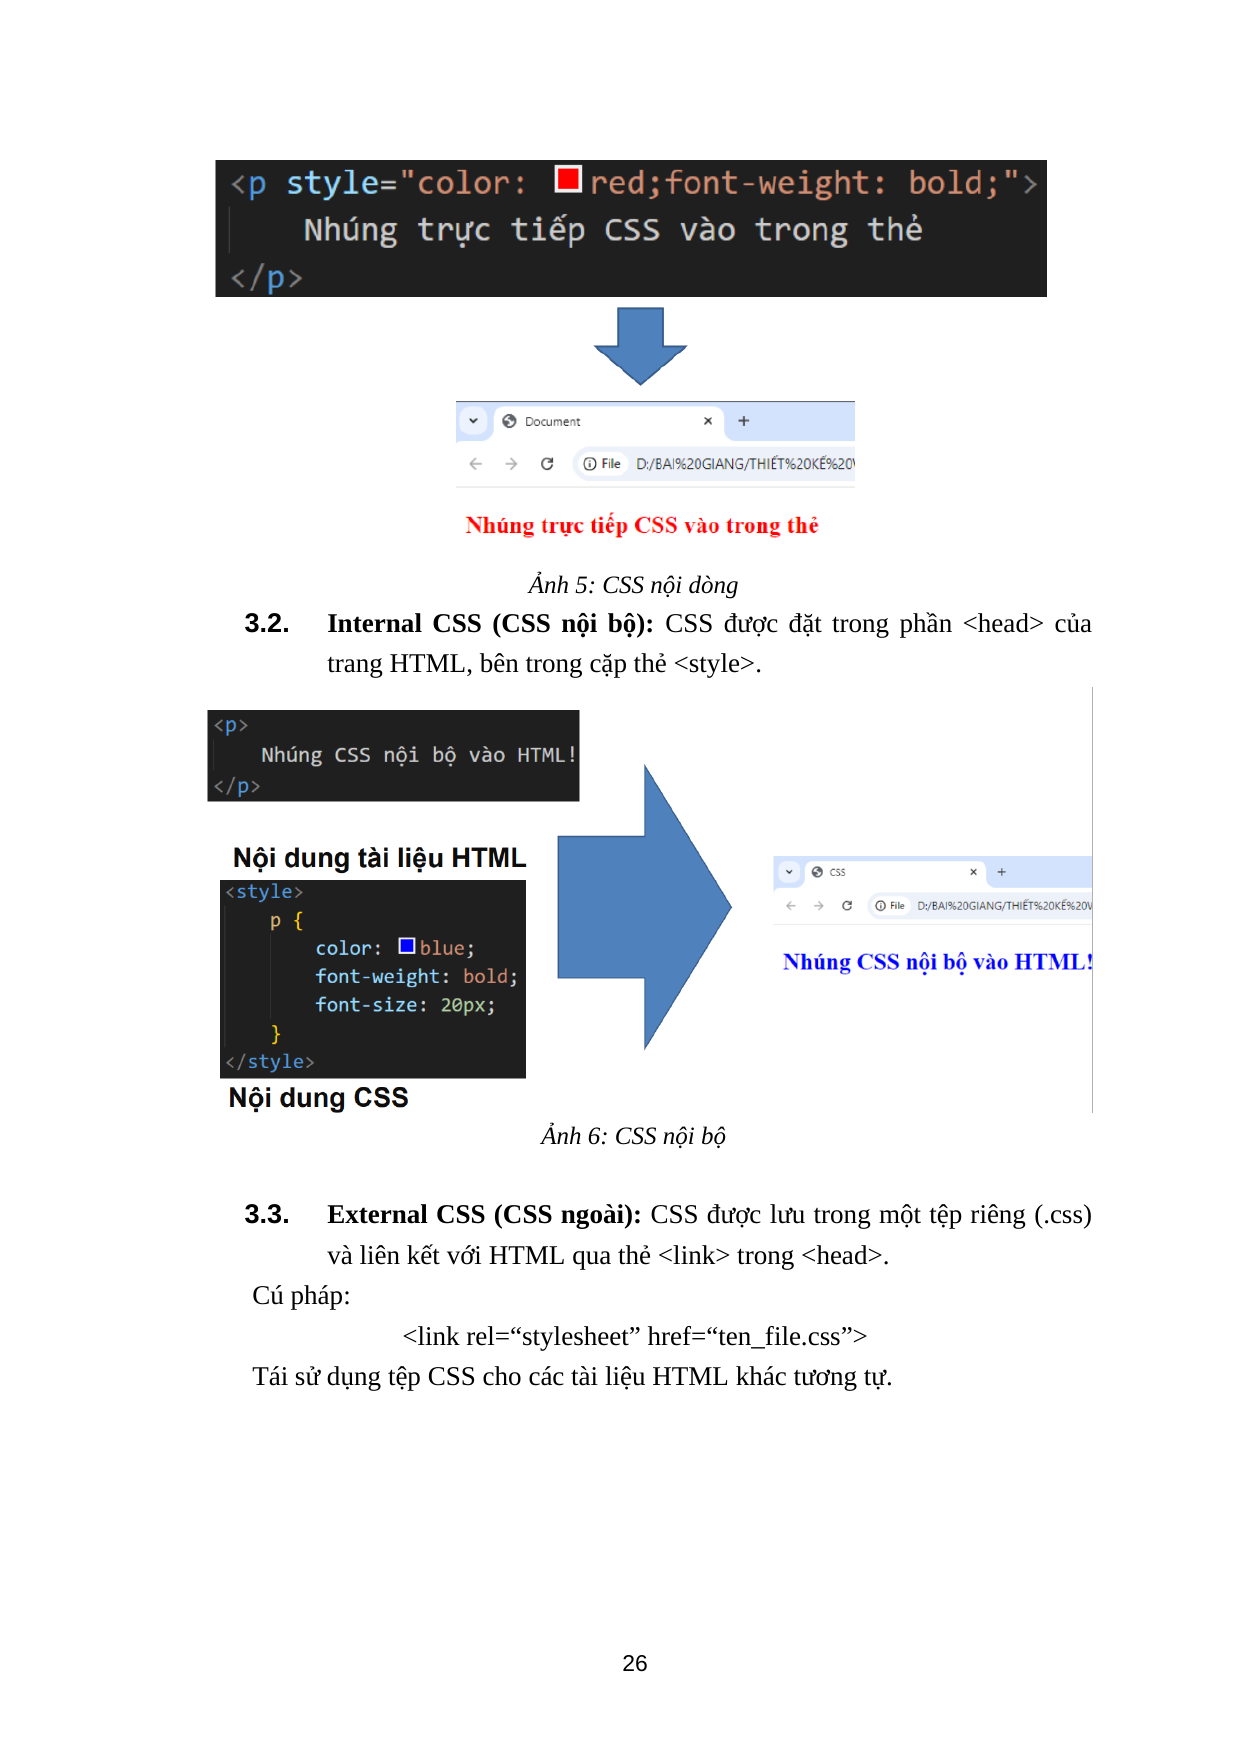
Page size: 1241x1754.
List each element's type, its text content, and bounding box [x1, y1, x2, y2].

text Ảnh 6: CSS nội bộ [177, 1121, 1092, 1149]
text Tái sử dụng tệp CSS cho các tài liệu HTML khác tương tự. [177, 1360, 1092, 1391]
picture [177, 687, 1093, 1113]
text Ảnh 5: CSS nội dòng [177, 570, 1092, 598]
text Cú pháp: [177, 1279, 1092, 1311]
list Internal CSS (CSS nội bộ): CSS được đặt trong phần <head> của trang HTML, bên trong cặp thẻ <style>. [289, 607, 1092, 679]
list External CSS (CSS ngoài): CSS được lưu trong một tệp riêng (.css) và liên kết với HTML qua thẻ <link> trong <head>. [289, 1198, 1092, 1270]
text <link rel=“stylesheet” href=“ten_file.css”> [327, 1320, 1092, 1351]
picture [177, 118, 1093, 562]
